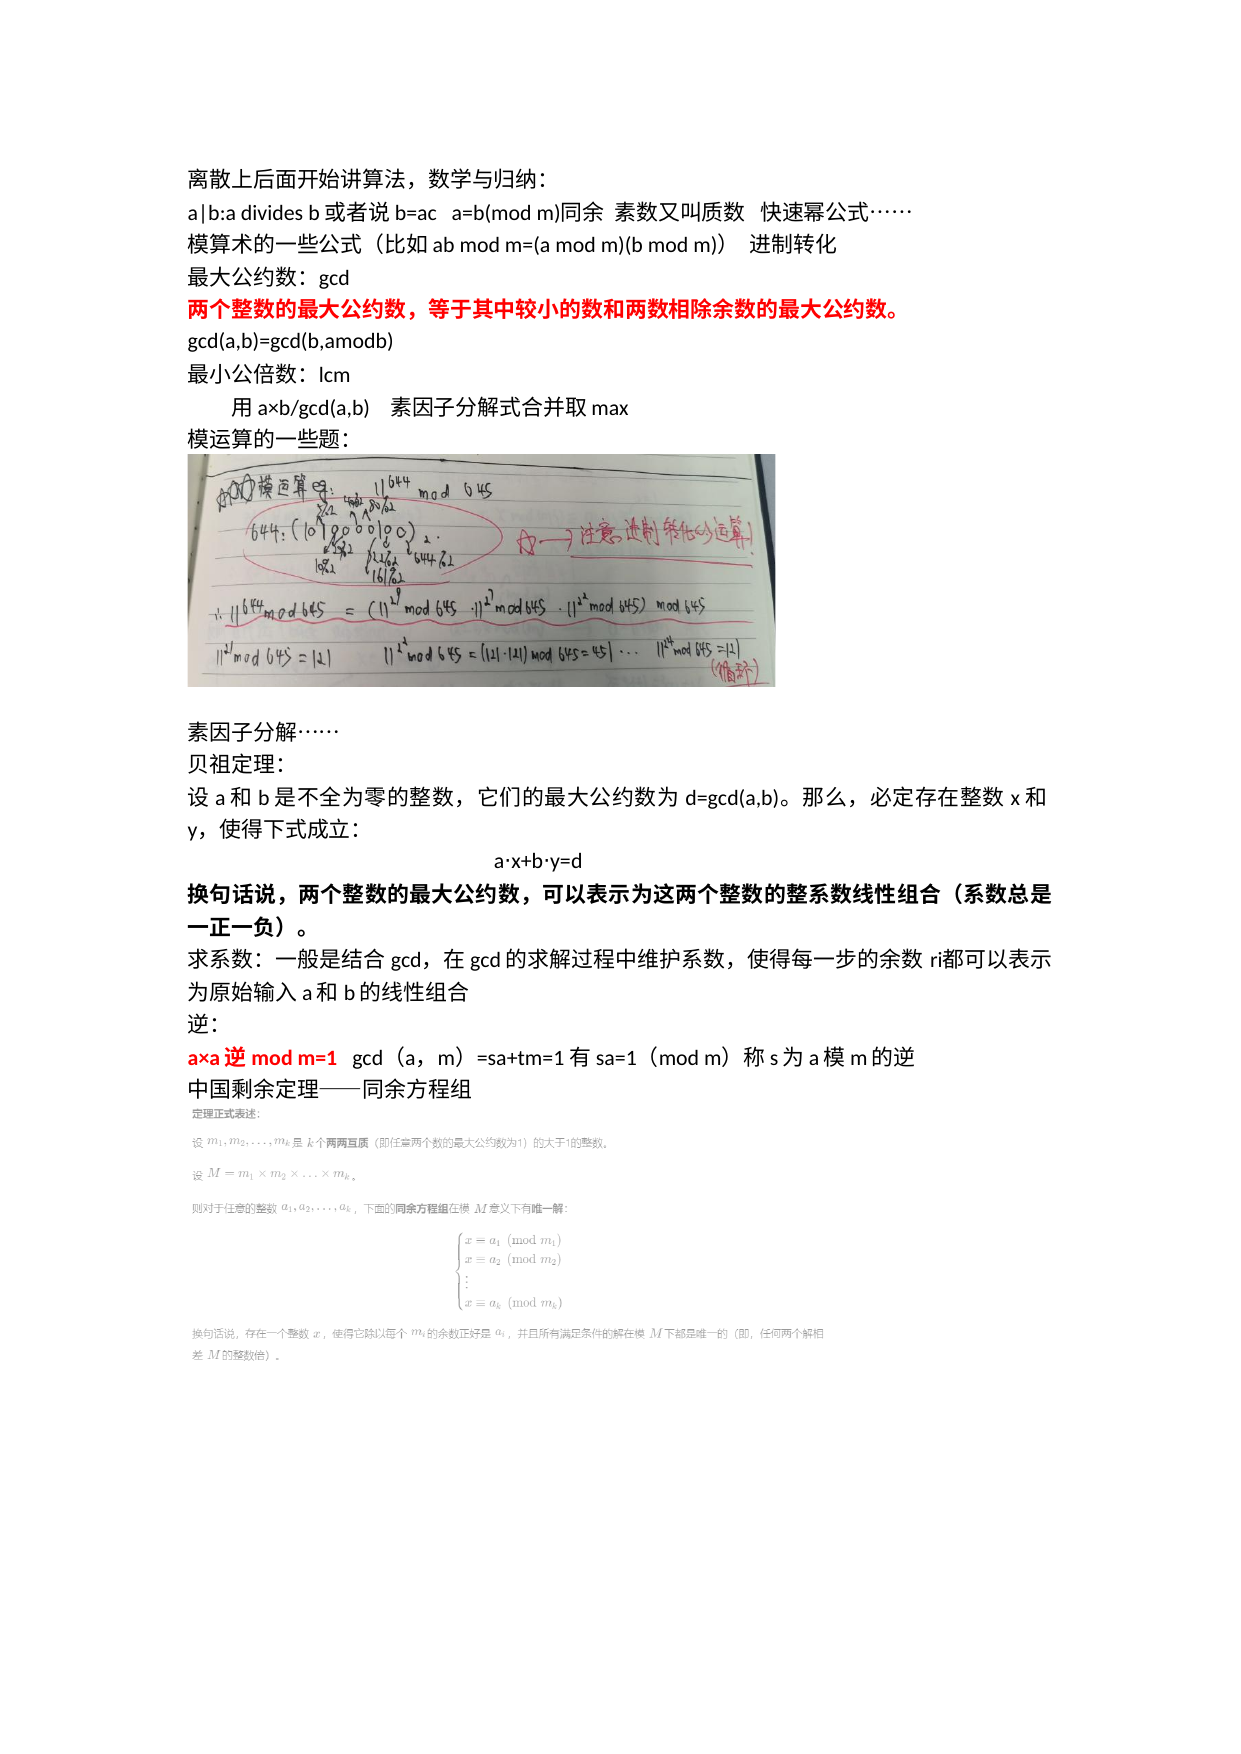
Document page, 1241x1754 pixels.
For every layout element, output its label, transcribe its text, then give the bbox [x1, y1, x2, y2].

list 设 a和 b是不全为零的整数，它们的最大公约数为 d=gcd(a,b)。那么，必定存在整数 x和 y，使得下式成立： [187, 779, 1053, 844]
list 用a×b/gcd(a,b) 素因子分解式合并取max [187, 389, 1053, 422]
list 最大公约数：gcd [187, 259, 1053, 292]
list 贝祖定理： [187, 747, 1053, 779]
list 换句话说，两个整数的最大公约数，可以表示为这两个整数的整系数线性组合（系数总是一正一负）。​ [187, 877, 1053, 942]
picture [187, 454, 776, 687]
list 求系数：一般是结合gcd，在gcd的求解过程中维护系数，使得每一步的余数 ri​都可以表示为原始输入 a和 b的线性组合 [187, 942, 1053, 1007]
list 离散上后面开始讲算法，数学与归纳： [187, 162, 1053, 194]
picture [187, 1104, 834, 1364]
list 中国剩余定理——同余方程组 [187, 1072, 1053, 1104]
list gcd(a,b)=gcd(b,amodb) [187, 324, 1053, 357]
list a×a逆 mod m=1 gcd（a，m）=sa+tm=1 有sa=1（mod m）称s为a模m的逆 [187, 1039, 1053, 1072]
list 模运算的一些题： [187, 422, 1053, 454]
list a|b:a divides b 或者说b=ac a=b(mod m)同余 素数又叫质数 快速幂公式…… [187, 194, 1053, 227]
list ​​两个整数的最大公约数，等于其中较小的数和两数相除余数的最大公约数。 [187, 292, 1053, 324]
list 逆： [187, 1007, 1053, 1039]
list 素因子分解…… [187, 714, 1053, 747]
list a⋅x+b⋅y=d [450, 844, 1053, 877]
list 最小公倍数：lcm [187, 357, 1053, 389]
list 模算术的一些公式（比如ab mod m=(a mod m)(b mod m)） 进制转化 [187, 227, 1053, 259]
